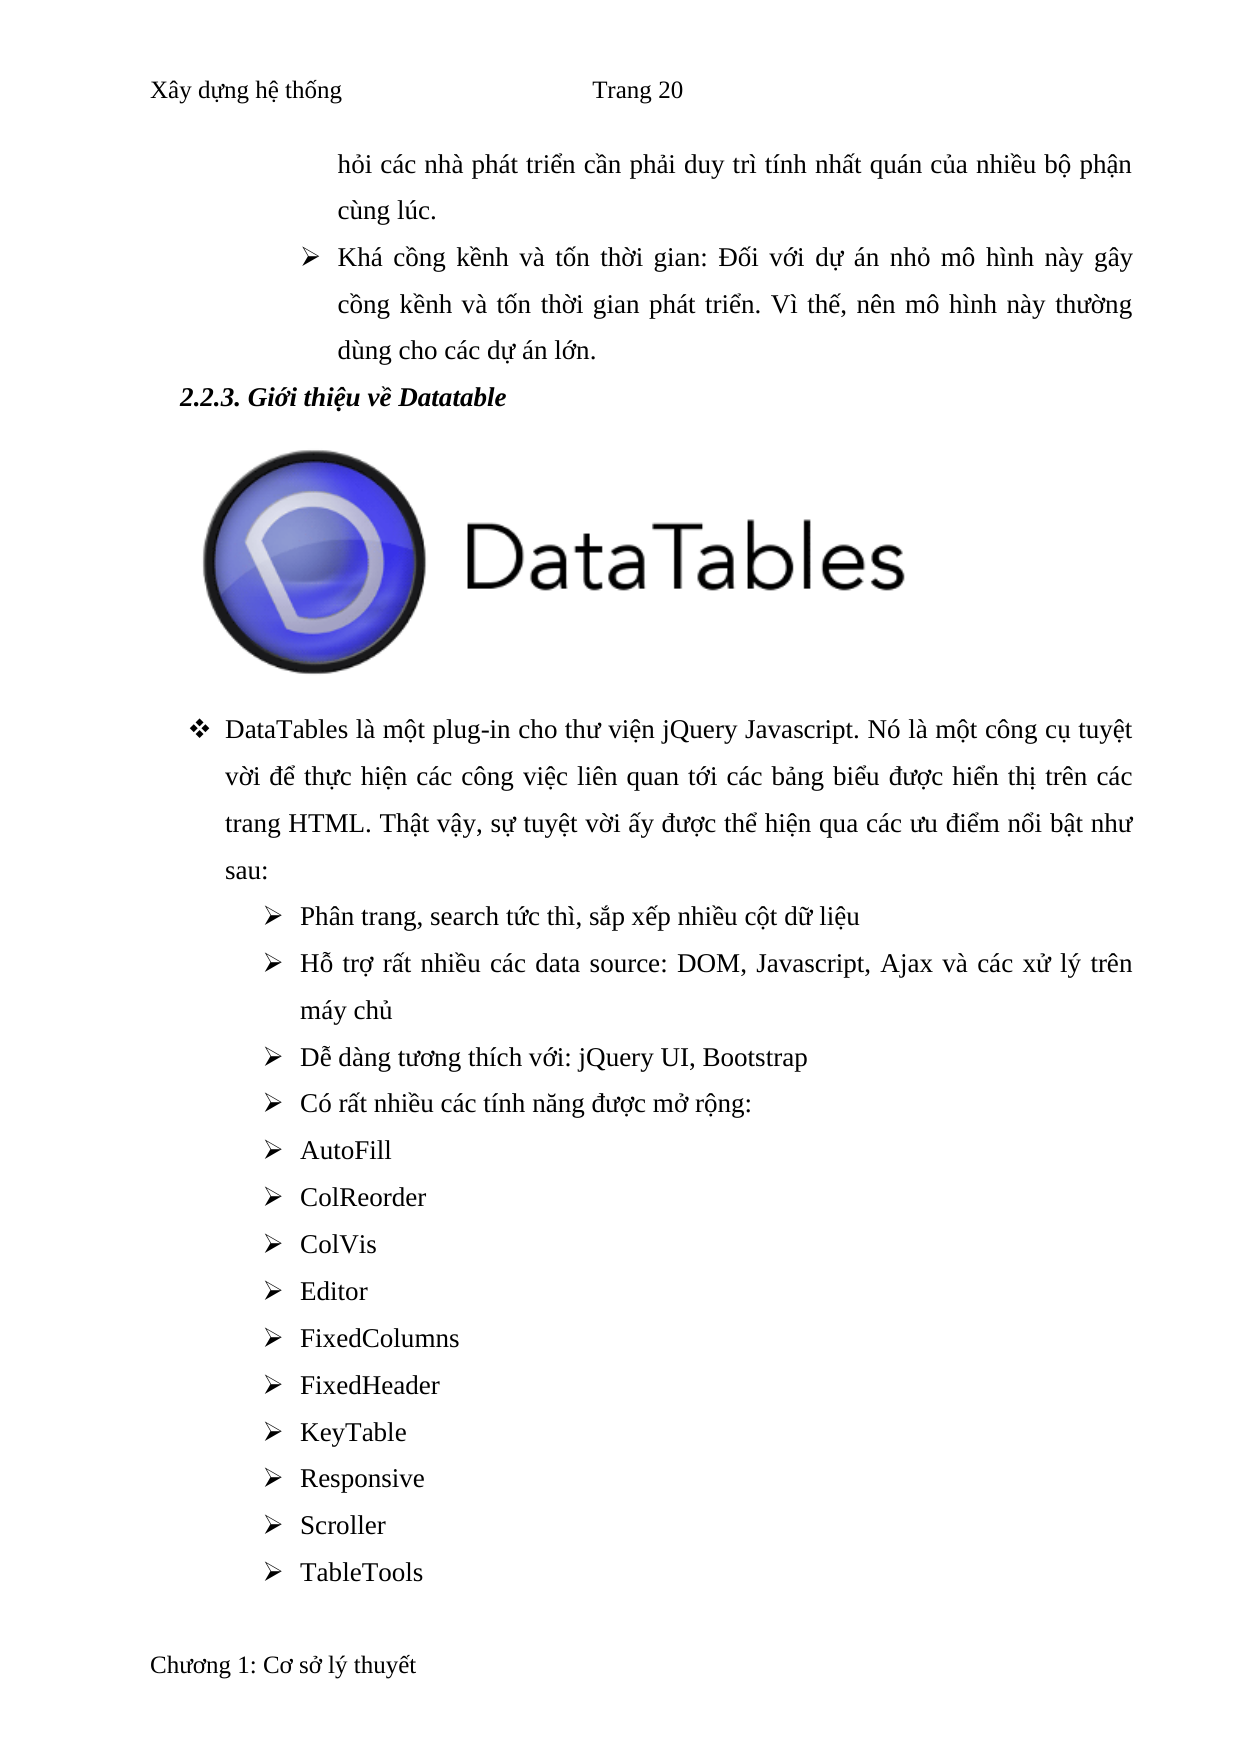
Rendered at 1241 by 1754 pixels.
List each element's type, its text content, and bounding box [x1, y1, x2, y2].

list Hỗ trợ rất nhiều các data source: DOM, Javascript, Ajax và các xử lý trên máy chủ [262, 947, 1134, 1025]
list KeyTable [262, 1416, 1134, 1447]
list Editor [262, 1275, 1134, 1306]
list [300, 148, 1134, 226]
list DataTables là một plug-in cho thư viện jQuery Javascript. Nó là một công cụ tuyệt vời để thực hiện các công việc liên quan tới các bảng biểu được hiển thị trên các trang HTML. Thật vậy, sự tuyệt vời ấy được thể hiện qua các ưu điểm nổi bật như sau: [187, 714, 1134, 885]
list Dễ dàng tương thích với: jQuery UI, Bootstrap [262, 1041, 1134, 1072]
list AutoFill [262, 1134, 1134, 1166]
list Scroller [262, 1509, 1134, 1541]
list Khá cồng kềnh và tốn thời gian: Đối với dự án nhỏ mô hình này gây cồng kềnh và tốn thời gian phát triển. Vì thế, nên mô hình này thường dùng cho các dự án lớn. [300, 241, 1134, 366]
list FixedColumns [262, 1322, 1134, 1353]
list TableTools [262, 1556, 1134, 1588]
list Có rất nhiều các tính năng được mở rộng: [262, 1088, 1134, 1119]
list Phân trang, search tức thì, sắp xếp nhiều cột dữ liệu [262, 900, 1134, 932]
text Giới thiệu về Datatable [180, 381, 1134, 412]
picture [180, 427, 930, 699]
list ColVis [262, 1228, 1134, 1259]
list FixedHeader [262, 1369, 1134, 1400]
list ColReorder [262, 1181, 1134, 1213]
list Responsive [262, 1463, 1134, 1494]
